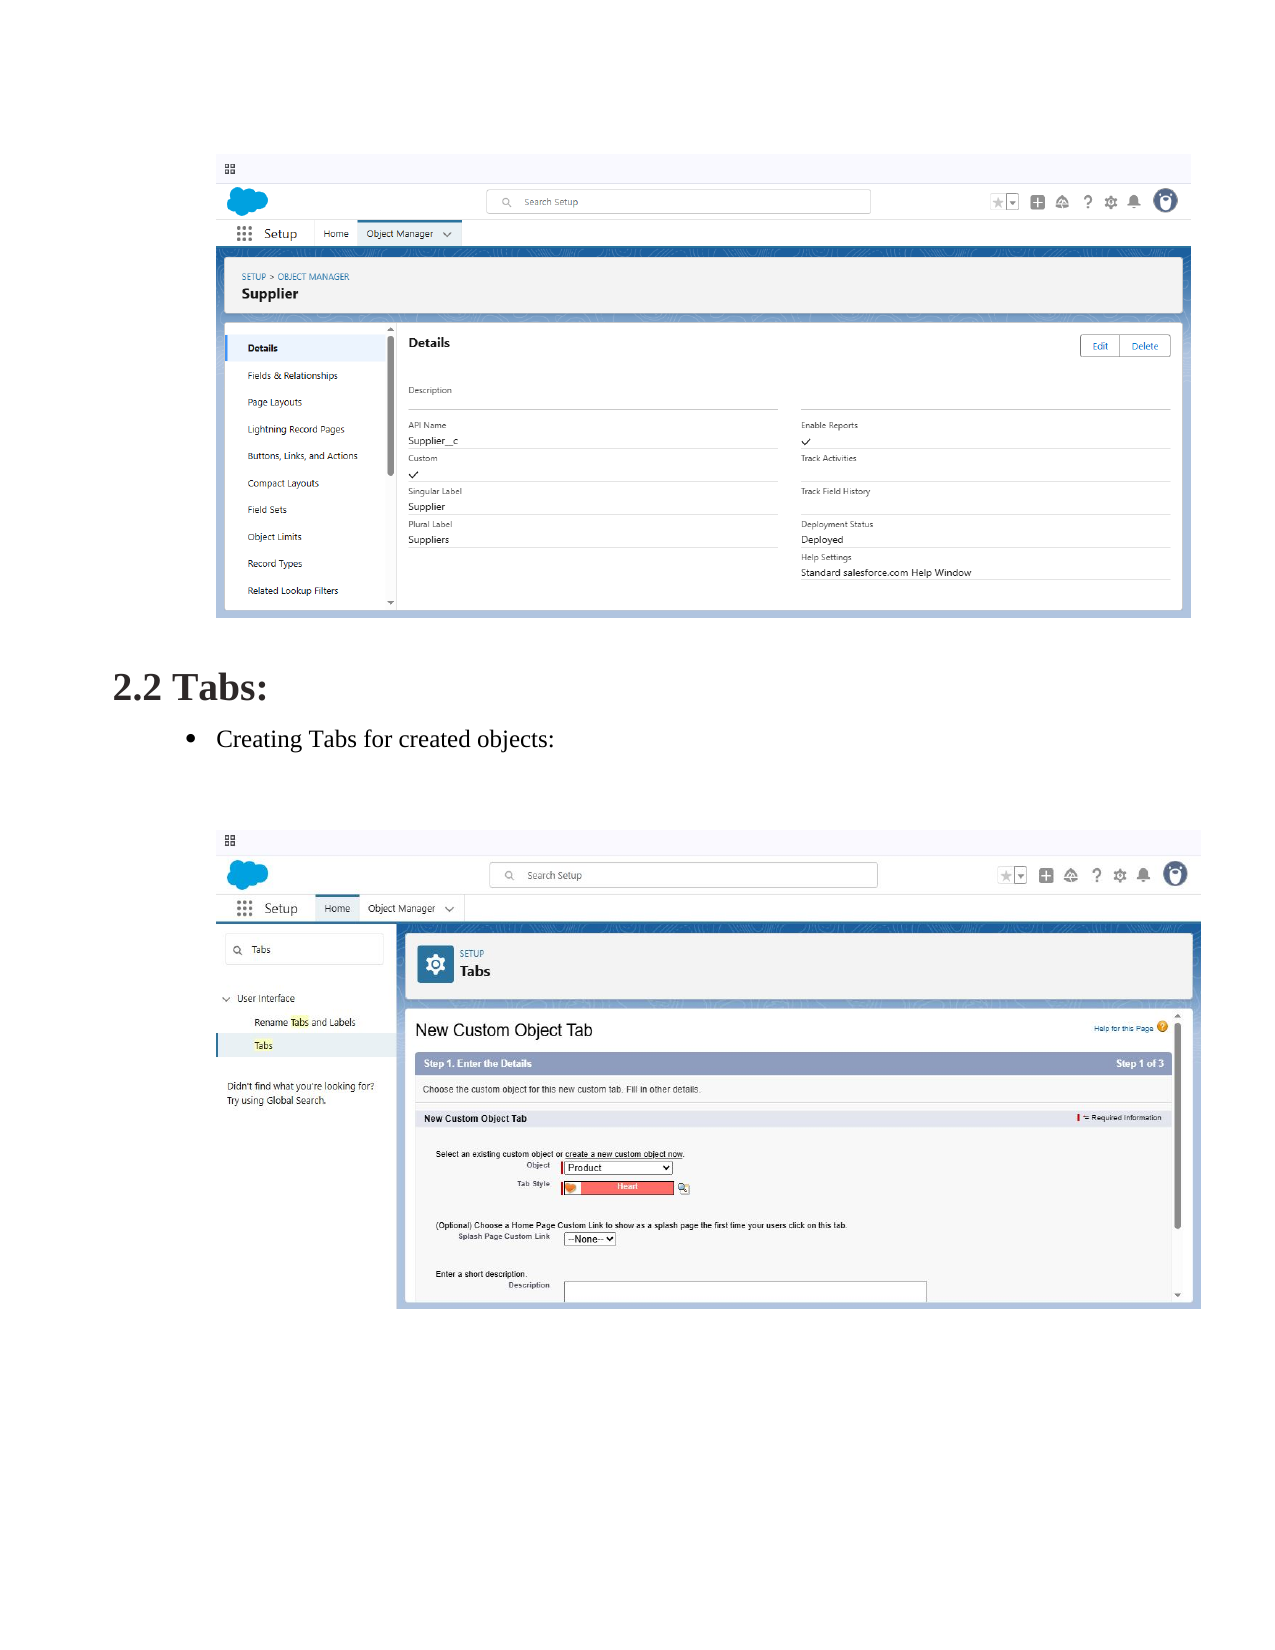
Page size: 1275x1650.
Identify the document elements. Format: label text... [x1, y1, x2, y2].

list Creating Tabs for created objects: [186, 724, 1200, 753]
subtitle 2.2 Tabs: [112, 649, 1200, 709]
picture [216, 830, 1201, 1309]
picture [216, 154, 1191, 618]
